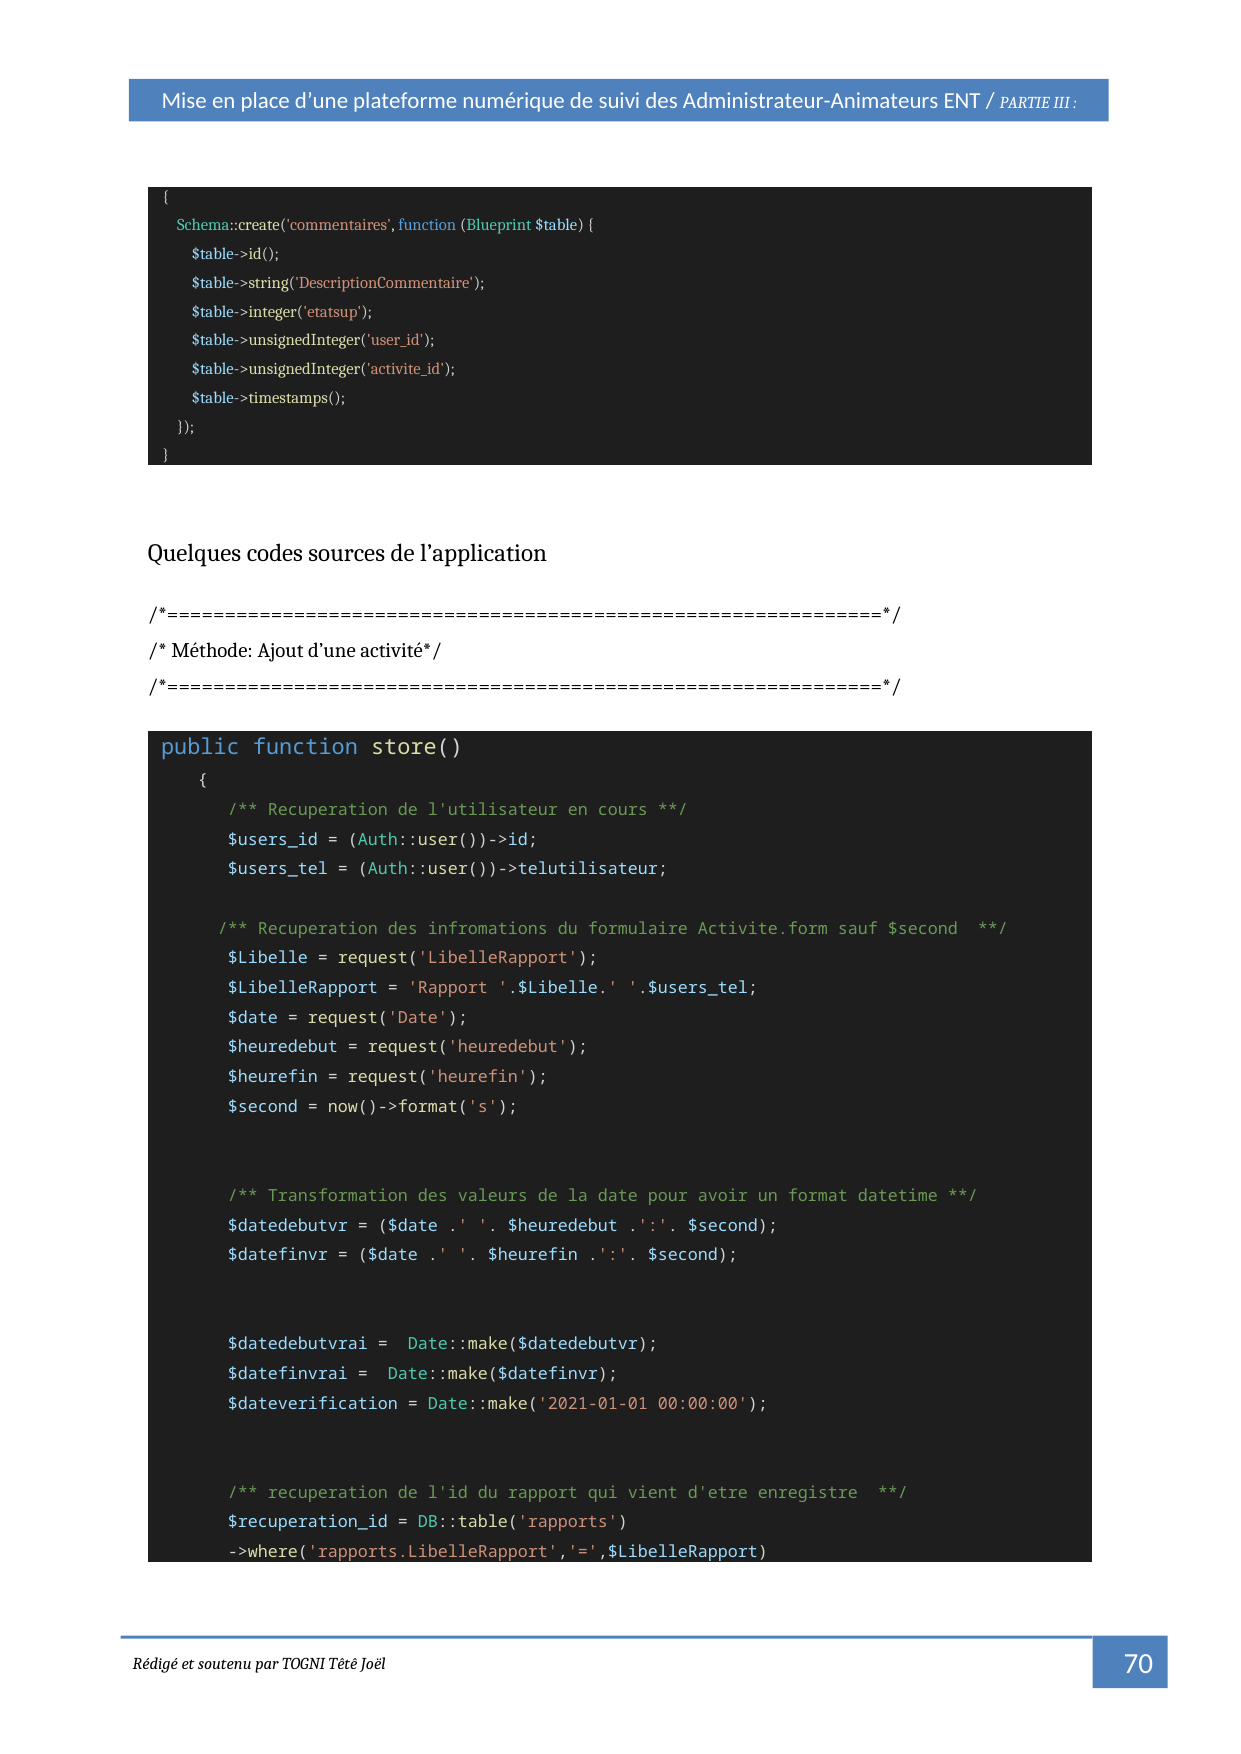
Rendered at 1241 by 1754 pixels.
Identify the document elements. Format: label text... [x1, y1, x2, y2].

text { [148, 187, 1092, 206]
text public function store() [148, 731, 1092, 761]
text Quelques codes sources de l’application [148, 538, 1092, 567]
text $recuperation_id = DB::table('rapports') [148, 1503, 1092, 1533]
text /** Recuperation de l'utilisateur en cours **/ [148, 791, 1092, 820]
text } [148, 446, 1092, 465]
text $users_tel = (Auth::user())->telutilisateur; [148, 850, 1092, 880]
text $table->unsignedInteger('activite_id'); [148, 359, 1092, 379]
text $table->unsignedInteger('user_id'); [148, 331, 1092, 350]
text $datedebutvr = ($date .' '. $heuredebut .':'. $second); [148, 1206, 1092, 1236]
text $datedebutvrai = Date::make($datedebutvr); [148, 1325, 1092, 1355]
text $date = request('Date'); [148, 998, 1092, 1028]
text $users_id = (Auth::user())->id; [148, 820, 1092, 850]
text /** recuperation de l'id du rapport qui vient d'etre enregistre **/ [148, 1473, 1092, 1503]
text $table->id(); [148, 244, 1092, 264]
text $heurefin = request('heurefin'); [148, 1058, 1092, 1087]
text }); [148, 417, 1092, 436]
text { [148, 761, 1092, 791]
text $table->integer('etatsup'); [148, 302, 1092, 321]
text $table->timestamps(); [148, 388, 1092, 407]
text ->where('rapports.LibelleRapport','=',$LibelleRapport) [148, 1533, 1092, 1562]
text /** Transformation des valeurs de la date pour avoir un format datetime **/ [148, 1177, 1092, 1206]
text /*==============================================================*/ /* Méthode: Ajout d’une activité*/ /*==============================================================*/ [148, 602, 1092, 698]
text $dateverification = Date::make('2021-01-01 00:00:00'); [148, 1384, 1092, 1414]
text $LibelleRapport = 'Rapport '.$Libelle.' '.$users_tel; [148, 969, 1092, 998]
text $datefinvrai = Date::make($datefinvr); [148, 1355, 1092, 1384]
text $datefinvr = ($date .' '. $heurefin .':'. $second); [148, 1236, 1092, 1266]
text $table->string('DescriptionCommentaire'); [148, 273, 1092, 292]
text $Libelle = request('LibelleRapport'); [148, 939, 1092, 969]
text $second = now()->format('s'); [148, 1087, 1092, 1117]
text $heuredebut = request('heuredebut'); [148, 1028, 1092, 1058]
text Schema::create('commentaires', function (Blueprint $table) { [148, 216, 1092, 235]
text /** Recuperation des infromations du formulaire Activite.form sauf $second **/ [148, 909, 1092, 939]
